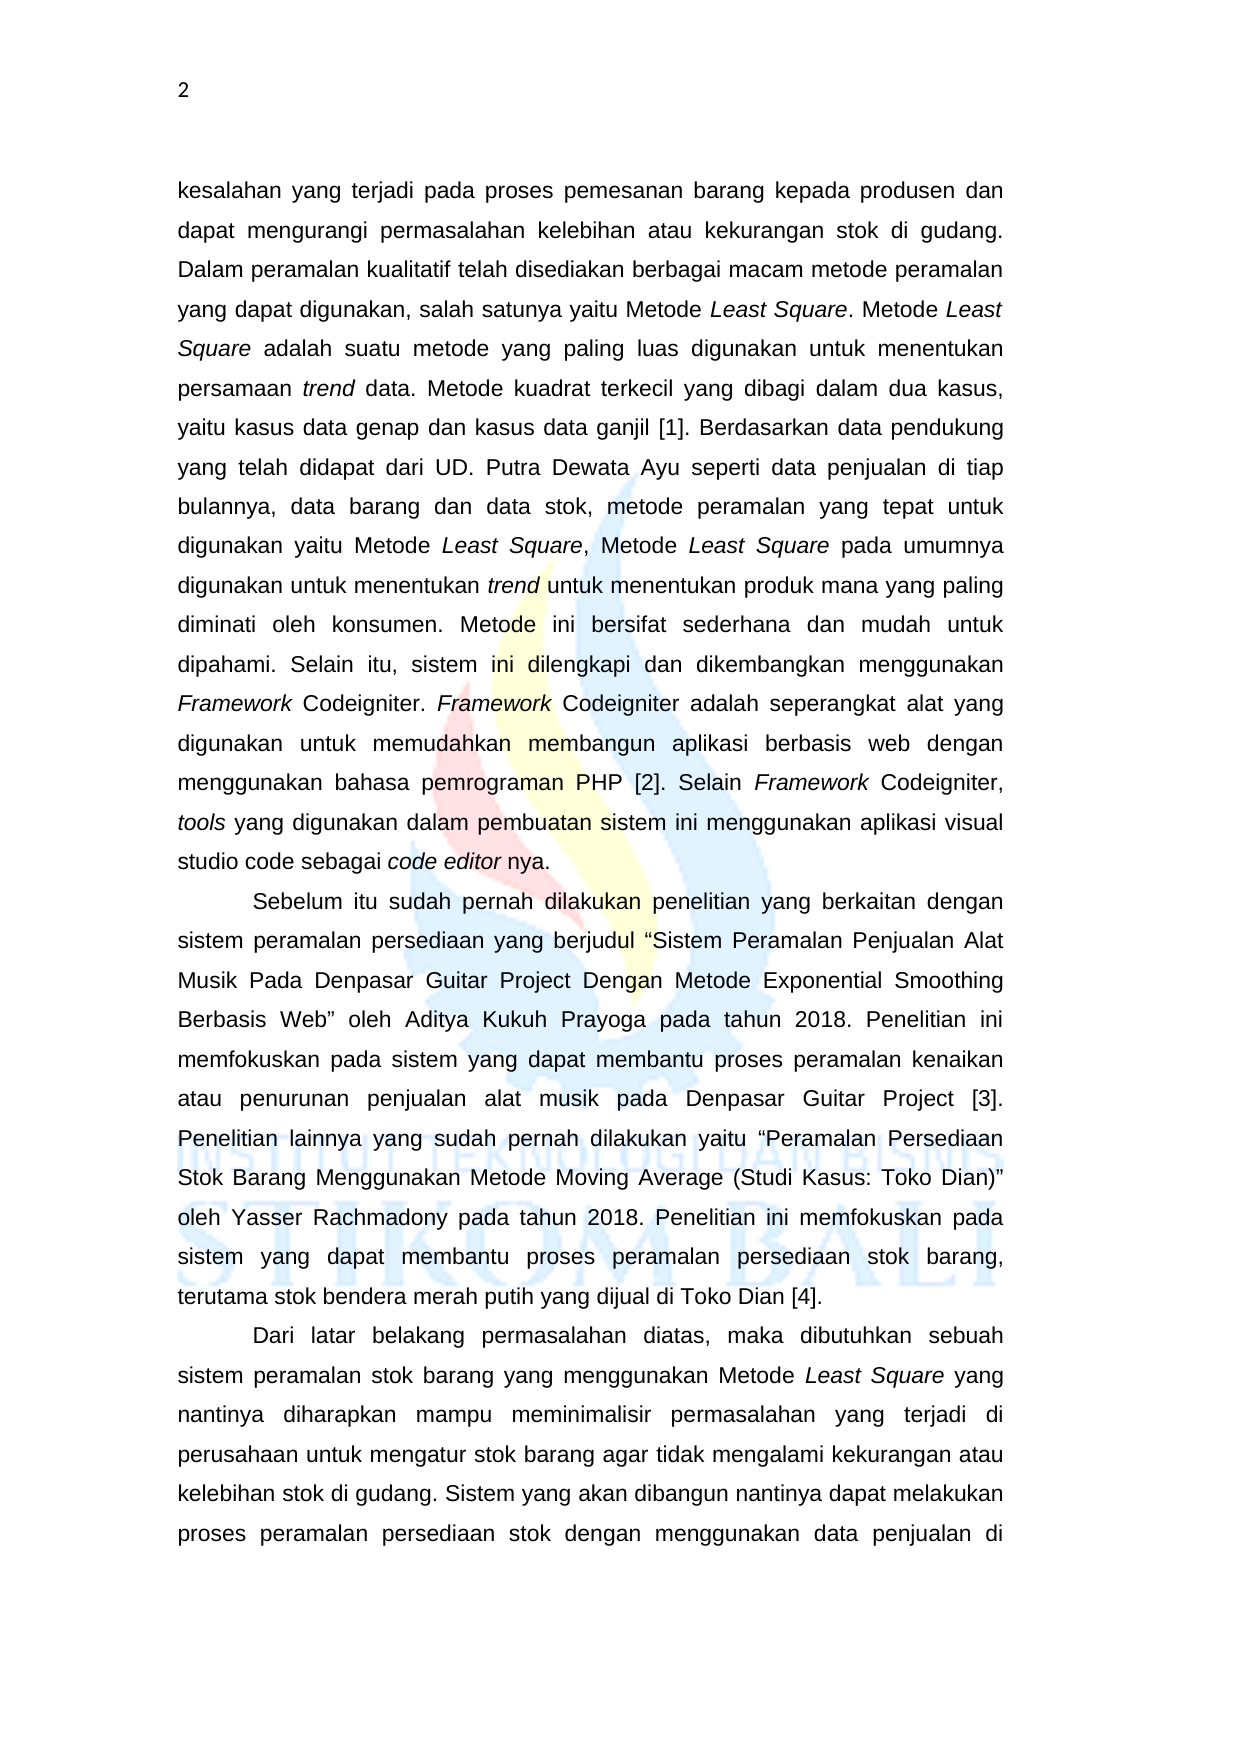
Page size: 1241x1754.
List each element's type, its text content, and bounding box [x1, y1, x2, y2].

text Sebelum itu sudah pernah dilakukan penelitian yang berkaitan dengan sistem peramalan persediaan yang berjudul “Sistem Peramalan Penjualan Alat Musik Pada Denpasar Guitar Project Dengan Metode Exponential Smoothing Berbasis Web” oleh Aditya Kukuh Prayoga pada tahun 2018. Penelitian ini memfokuskan pada sistem yang dapat membantu proses peramalan kenaikan atau penurunan penjualan alat musik pada Denpasar Guitar Project [3]. Penelitian lainnya yang sudah pernah dilakukan yaitu “Peramalan Persediaan Stok Barang Menggunakan Metode Moving Average (Studi Kasus: Toko Dian)” oleh Yasser Rachmadony pada tahun 2018. Penelitian ini memfokuskan pada sistem yang dapat membantu proses peramalan persediaan stok barang, terutama stok bendera merah putih yang dijual di Toko Dian [4]. [177, 888, 1004, 1309]
